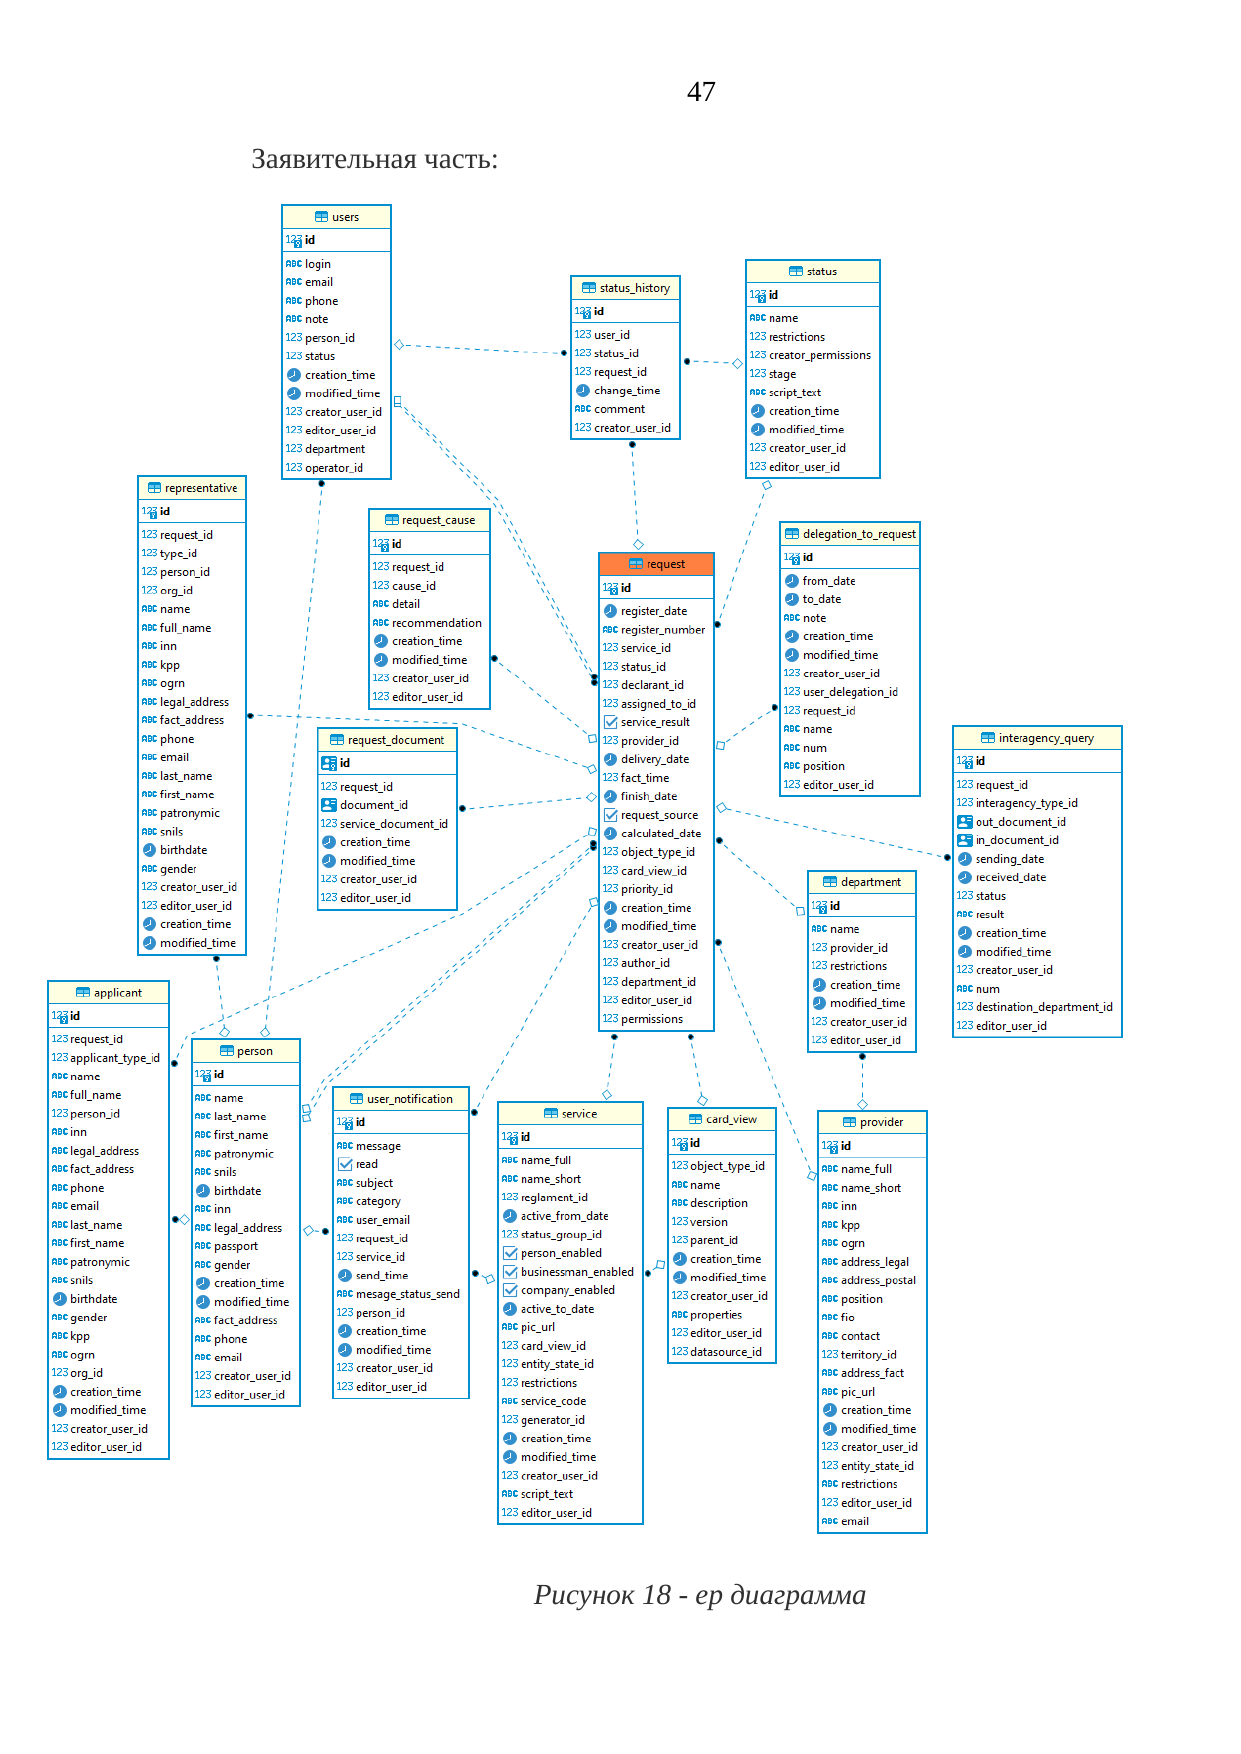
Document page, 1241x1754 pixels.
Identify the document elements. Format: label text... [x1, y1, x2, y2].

text Заявительная часть: [177, 141, 1152, 174]
picture [29, 191, 1144, 1560]
text Рисунок 18 - ер диаграмма [177, 1577, 1152, 1610]
